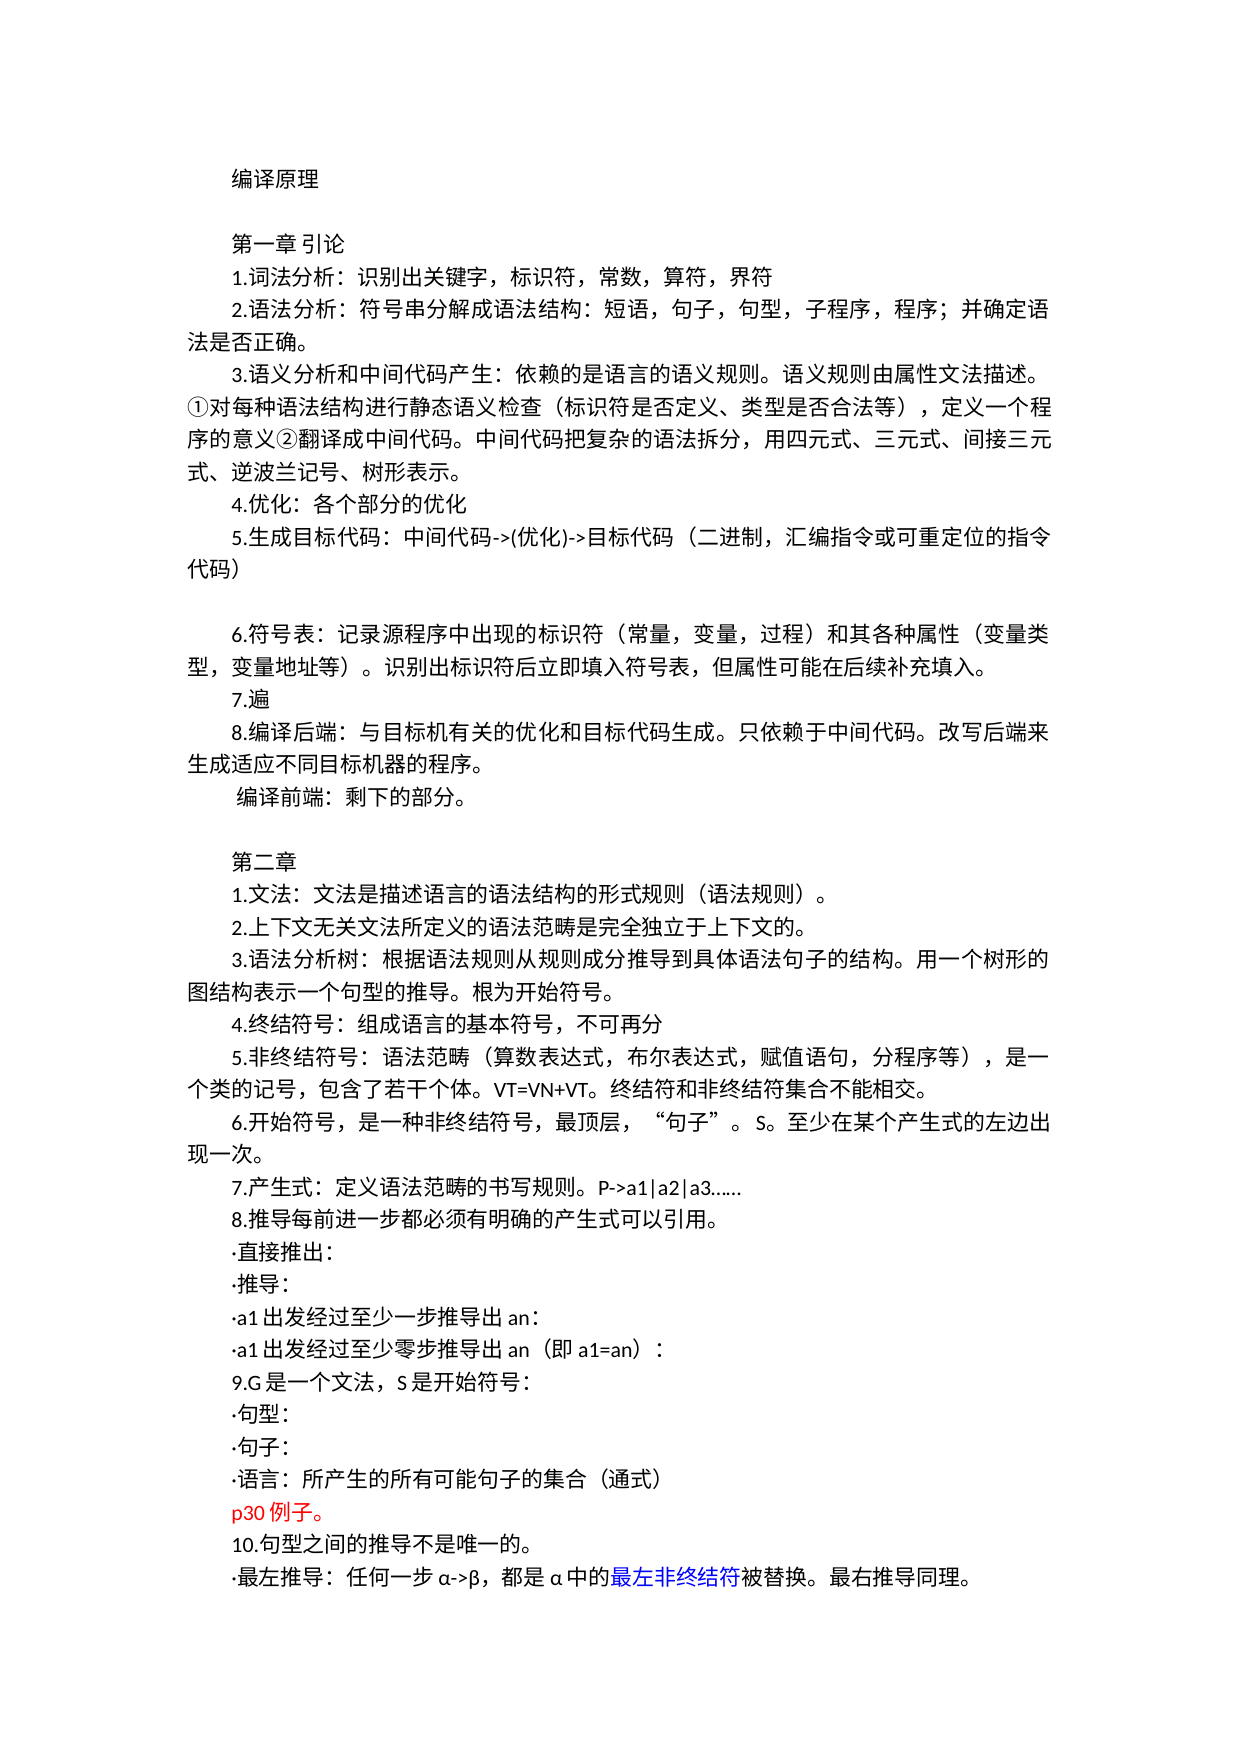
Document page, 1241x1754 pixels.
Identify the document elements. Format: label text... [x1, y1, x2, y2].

text 8.推导每前进一步都必须有明确的产生式可以引用。 [187, 1202, 1053, 1234]
text ·最左推导：任何一步α->β，都是α中的最左非终结符被替换。最右推导同理。 [187, 1559, 1053, 1592]
text 3.语法分析树：根据语法规则从规则成分推导到具体语法句子的结构。用一个树形的图结构表示一个句型的推导。根为开始符号。 [187, 942, 1053, 1007]
text 1.词法分析：识别出关键字，标识符，常数，算符，界符 [187, 259, 1053, 292]
text ·a1出发经过至少零步推导出an（即a1=an）： [187, 1332, 1053, 1364]
text 7.产生式：定义语法范畴的书写规则。P->a1|a2|a3…… [187, 1169, 1053, 1202]
text 8.编译后端：与目标机有关的优化和目标代码生成。只依赖于中间代码。改写后端来生成适应不同目标机器的程序。 [187, 714, 1053, 779]
text 5.非终结符号：语法范畴（算数表达式，布尔表达式，赋值语句，分程序等），是一个类的记号，包含了若干个体。VT=VN+VT。终结符和非终结符集合不能相交。 [187, 1039, 1053, 1104]
text ·a1出发经过至少一步推导出an： [187, 1299, 1053, 1332]
text 6.符号表：记录源程序中出现的标识符（常量，变量，过程）和其各种属性（变量类型，变量地址等）。识别出标识符后立即填入符号表，但属性可能在后续补充填入。 [187, 617, 1053, 682]
text ·语言：所产生的所有可能句子的集合（通式） [187, 1462, 1053, 1494]
text 9.G是一个文法，S是开始符号： [187, 1364, 1053, 1397]
text 5.生成目标代码：中间代码->(优化)->目标代码（二进制，汇编指令或可重定位的指令代码） [187, 519, 1053, 584]
text ·句子： [187, 1429, 1053, 1462]
text 2.上下文无关文法所定义的语法范畴是完全独立于上下文的。 [187, 909, 1053, 942]
text 10.句型之间的推导不是唯一的。 [187, 1527, 1053, 1559]
text 6.开始符号，是一种非终结符号，最顶层，“句子”。S。至少在某个产生式的左边出现一次。 [187, 1104, 1053, 1169]
text ·句型： [187, 1397, 1053, 1429]
text 4.优化：各个部分的优化 [187, 487, 1053, 519]
text ·推导： [187, 1267, 1053, 1299]
text 第二章 [187, 844, 1053, 877]
text 编译原理 [187, 162, 1053, 194]
text 编译前端：剩下的部分。 [187, 779, 1053, 812]
text p30例子。 [187, 1494, 1053, 1527]
text 2.语法分析：符号串分解成语法结构：短语，句子，句型，子程序，程序；并确定语法是否正确。 [187, 292, 1053, 357]
text ·直接推出： [187, 1234, 1053, 1267]
text 7.遍 [187, 682, 1053, 714]
text 1.文法：文法是描述语言的语法结构的形式规则（语法规则）。 [187, 877, 1053, 909]
text 第一章 引论 [187, 227, 1053, 259]
text 3.语义分析和中间代码产生：依赖的是语言的语义规则。语义规则由属性文法描述。①对每种语法结构进行静态语义检查（标识符是否定义、类型是否合法等），定义一个程序的意义②翻译成中间代码。中间代码把复杂的语法拆分，用四元式、三元式、间接三元式、逆波兰记号、树形表示。 [187, 357, 1053, 487]
text 4.终结符号：组成语言的基本符号，不可再分 [187, 1007, 1053, 1039]
